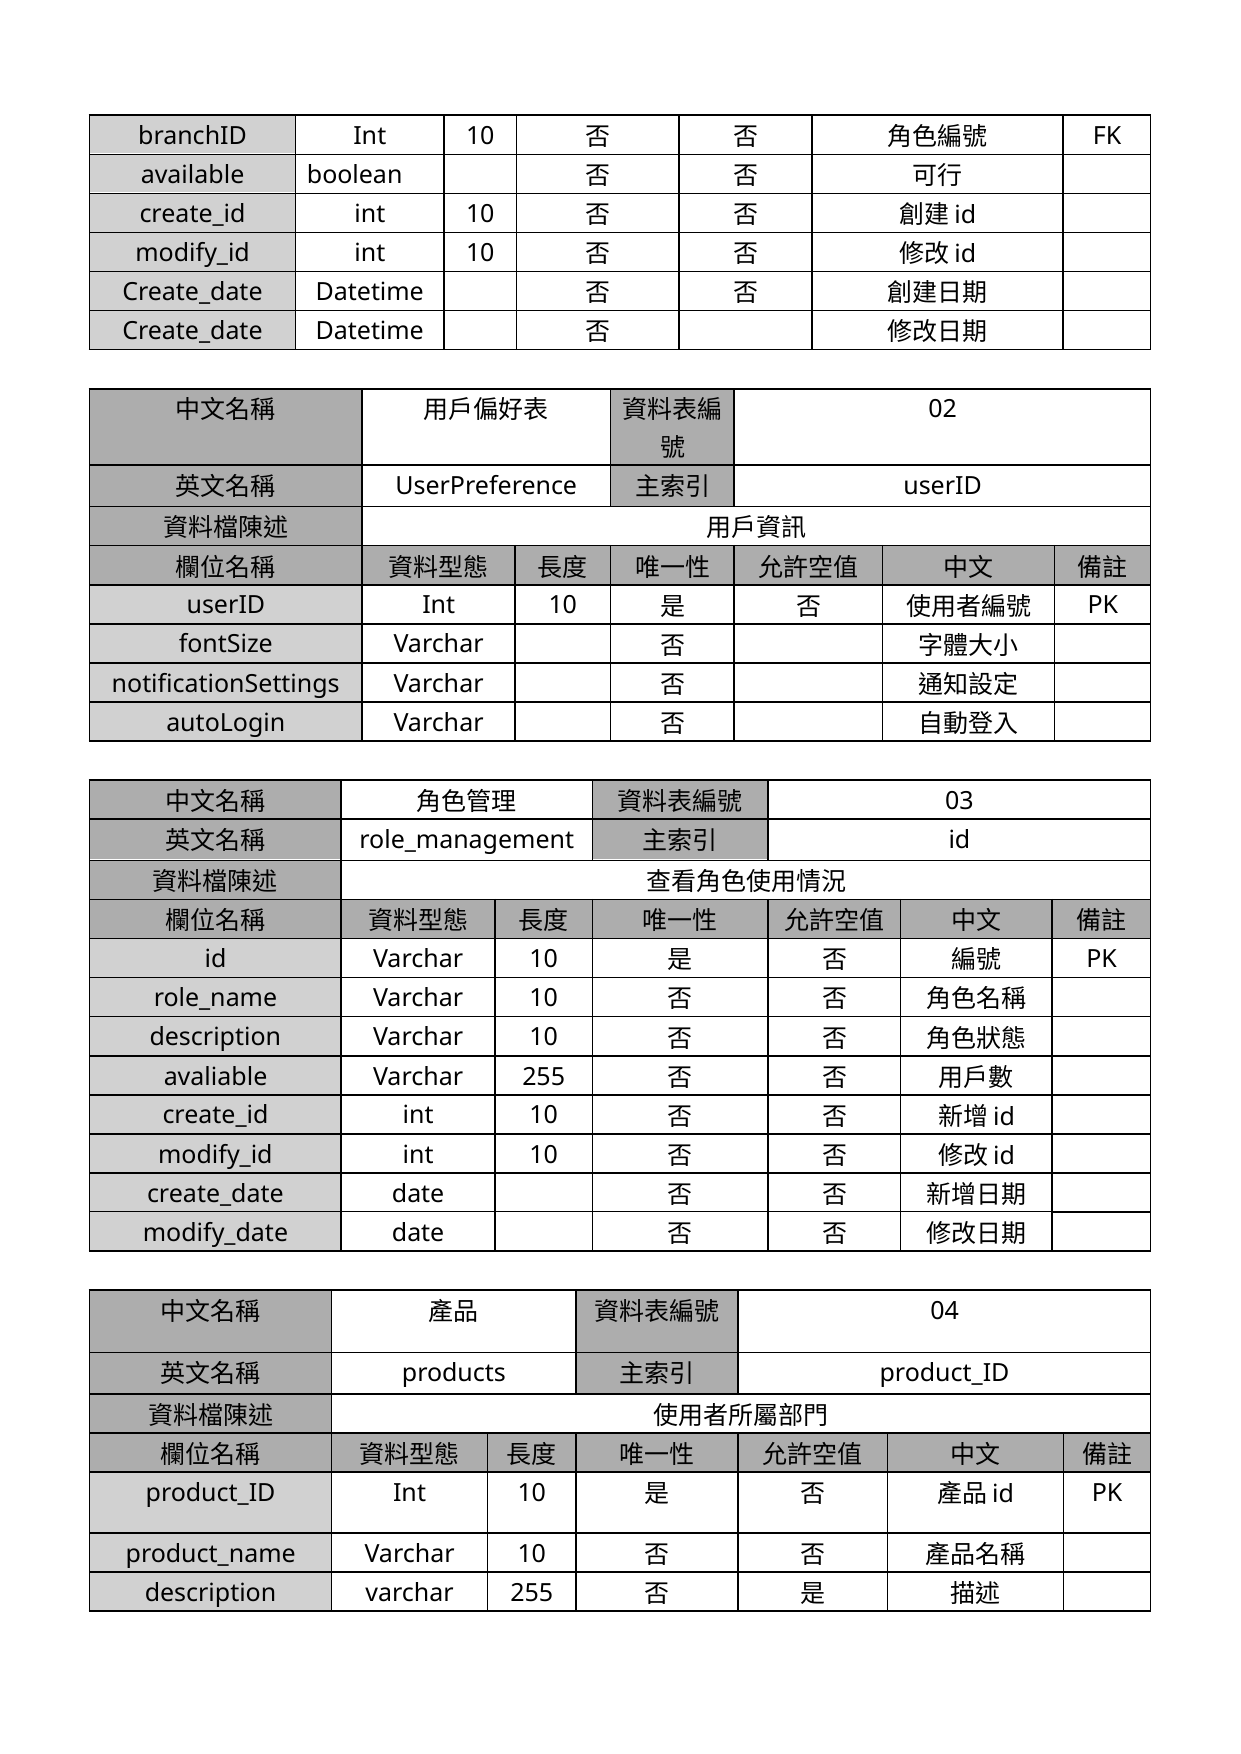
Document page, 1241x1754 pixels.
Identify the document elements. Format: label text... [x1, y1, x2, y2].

table_cell 10 [496, 939, 592, 977]
table_cell [1053, 1096, 1150, 1133]
table_header 用戶偏好表 [363, 390, 610, 464]
table_cell 長度 [496, 900, 592, 938]
table_cell [1053, 1017, 1150, 1055]
table_cell [1064, 1573, 1150, 1610]
table_cell 否 [769, 1017, 900, 1055]
table_cell 資料型態 [342, 900, 494, 938]
table_cell 欄位名稱 [90, 546, 361, 584]
table_cell 備註 [1053, 900, 1150, 938]
table_cell Varchar [363, 664, 514, 701]
table_cell 10 [496, 1096, 592, 1133]
table_cell 否 [611, 625, 733, 662]
table_cell [1053, 1135, 1150, 1172]
table_cell 否 [593, 1057, 767, 1094]
table_cell 10 [488, 1534, 575, 1571]
table_cell varchar [332, 1573, 487, 1610]
table_cell 長度 [516, 546, 610, 584]
table_header 03 [769, 781, 1150, 818]
table_cell description [90, 1017, 340, 1055]
table_cell [1055, 625, 1150, 662]
table_cell 自動登入 [883, 703, 1054, 740]
table_cell create_date [90, 1174, 340, 1211]
table_cell 否 [680, 233, 811, 271]
table_cell [1064, 311, 1150, 349]
table_cell 新增日期 [901, 1174, 1051, 1211]
table_cell 新增id [901, 1096, 1051, 1133]
table_cell 主索引 [593, 820, 767, 859]
table_header 角色管理 [342, 781, 592, 818]
table_cell [496, 1212, 592, 1250]
table_cell Varchar [342, 978, 494, 1016]
table_cell 否 [735, 586, 882, 623]
table_cell 備註 [1055, 546, 1150, 584]
table_cell 資料型態 [363, 546, 514, 584]
table_cell 通知設定 [883, 664, 1054, 701]
table_cell 否 [593, 1212, 767, 1250]
table_cell 否 [769, 1057, 900, 1094]
table_cell [680, 311, 811, 349]
table_cell 否 [769, 939, 900, 977]
table_cell [735, 625, 882, 662]
table_cell 創建id [813, 194, 1062, 232]
table_cell product_ID [90, 1473, 331, 1532]
table_cell 中文 [883, 546, 1054, 584]
table_cell 允許空值 [769, 900, 900, 938]
table_cell 否 [517, 194, 678, 232]
table_cell fontSize [90, 625, 361, 662]
table_cell [1055, 703, 1150, 740]
table_cell 否 [739, 1534, 887, 1571]
table_cell 10 [445, 194, 516, 232]
table_cell 10 [496, 1017, 592, 1055]
table_cell 否 [593, 978, 767, 1016]
table_cell 修改id [901, 1135, 1051, 1172]
table_cell 否 [611, 664, 733, 701]
table_cell Create_date [90, 311, 295, 349]
table_cell modify_date [90, 1212, 340, 1250]
table_cell 產品id [888, 1473, 1063, 1532]
table_cell 否 [680, 155, 811, 192]
table_cell Create_date [90, 272, 295, 310]
table_cell modify_id [90, 1135, 340, 1172]
table_cell Varchar [342, 1017, 494, 1055]
table_cell 角色編號 [813, 116, 1062, 153]
table_cell Varchar [363, 625, 514, 662]
table_cell description [90, 1573, 331, 1610]
table_cell [516, 703, 610, 740]
table_cell 查看角色使用情況 [342, 861, 1150, 899]
table_cell 主索引 [577, 1353, 737, 1393]
table_cell date [342, 1174, 494, 1211]
table_cell int [342, 1135, 494, 1172]
table_cell 否 [577, 1534, 737, 1571]
table_cell 欄位名稱 [90, 1434, 331, 1471]
table_cell 是 [593, 939, 767, 977]
table_cell 角色狀態 [901, 1017, 1051, 1055]
table_cell [1064, 233, 1150, 271]
table_cell id [769, 820, 1150, 859]
table_cell 用戶資訊 [363, 507, 1150, 545]
table_cell [735, 664, 882, 701]
table_header 資料表編號 [577, 1291, 737, 1352]
table_cell 修改日期 [901, 1212, 1051, 1250]
table_cell PK [1055, 586, 1150, 623]
table_header 中文名稱 [90, 390, 361, 464]
table_cell 用戶數 [901, 1057, 1051, 1094]
table_cell 否 [517, 116, 678, 153]
table_cell id [90, 939, 340, 977]
table_cell 使用者編號 [883, 586, 1054, 623]
table_cell 修改日期 [813, 311, 1062, 349]
table_header 資料表編號 [611, 390, 733, 464]
table_cell PK [1053, 939, 1150, 977]
table_cell int [296, 233, 443, 271]
table_cell 否 [517, 311, 678, 349]
table_cell [1053, 1057, 1150, 1094]
table_header 產品 [332, 1291, 575, 1352]
table_cell 唯一性 [611, 546, 733, 584]
table_cell Varchar [363, 703, 514, 740]
table_cell 修改id [813, 233, 1062, 271]
table_cell 描述 [888, 1573, 1063, 1610]
table_cell [445, 155, 516, 192]
table_cell 否 [593, 1135, 767, 1172]
table_cell Int [332, 1473, 487, 1532]
table_cell 欄位名稱 [90, 900, 340, 938]
table_cell 備註 [1064, 1434, 1150, 1471]
table_cell 255 [496, 1057, 592, 1094]
table_cell 中文 [888, 1434, 1063, 1471]
table_cell 資料檔陳述 [90, 861, 340, 899]
table_cell 唯一性 [593, 900, 767, 938]
table_cell branchID [90, 116, 295, 153]
table_cell autoLogin [90, 703, 361, 740]
table_cell 否 [680, 272, 811, 310]
table_cell [1053, 1174, 1150, 1211]
table_cell create_id [90, 194, 295, 232]
table_cell 否 [593, 1017, 767, 1055]
table_cell Datetime [296, 311, 443, 349]
table_cell [1064, 155, 1150, 192]
table_cell 允許空值 [739, 1434, 887, 1471]
table_header 02 [735, 390, 1150, 464]
table_cell Int [363, 586, 514, 623]
table_cell [1053, 978, 1150, 1016]
table_cell 10 [488, 1473, 575, 1532]
table_cell Varchar [342, 939, 494, 977]
table_cell 否 [517, 272, 678, 310]
table_cell 10 [445, 233, 516, 271]
table_cell avaliable [90, 1057, 340, 1094]
table_cell 資料檔陳述 [90, 507, 361, 545]
table_cell product_ID [739, 1353, 1150, 1393]
table_cell Datetime [296, 272, 443, 310]
table_cell 角色名稱 [901, 978, 1051, 1016]
table_cell 否 [577, 1573, 737, 1610]
table_cell 否 [517, 233, 678, 271]
table_header 資料表編號 [593, 781, 767, 818]
table_cell boolean [296, 155, 443, 192]
table_cell [516, 664, 610, 701]
table_header 04 [739, 1291, 1150, 1352]
table_cell role_name [90, 978, 340, 1016]
table_cell 10 [496, 978, 592, 1016]
table_cell 是 [739, 1573, 887, 1610]
table_cell 字體大小 [883, 625, 1054, 662]
table_cell [445, 311, 516, 349]
table_cell 中文 [901, 900, 1051, 938]
table_cell 否 [739, 1473, 887, 1532]
table_cell 編號 [901, 939, 1051, 977]
table_cell 資料型態 [332, 1434, 487, 1471]
table_cell userID [735, 466, 1150, 506]
table_cell 否 [593, 1174, 767, 1211]
table_cell 允許空值 [735, 546, 882, 584]
table_cell Int [296, 116, 443, 153]
table_cell Varchar [332, 1534, 487, 1571]
table_cell 否 [593, 1096, 767, 1133]
table_cell modify_id [90, 233, 295, 271]
table_cell 是 [611, 586, 733, 623]
table_cell date [342, 1212, 494, 1250]
table_cell 英文名稱 [90, 1353, 331, 1393]
table_cell 英文名稱 [90, 466, 361, 506]
table_cell Varchar [342, 1057, 494, 1094]
table_cell 可行 [813, 155, 1062, 192]
table_cell 255 [488, 1573, 575, 1610]
table_cell [1055, 664, 1150, 701]
table_cell int [296, 194, 443, 232]
table_cell 否 [769, 1174, 900, 1211]
table_cell userID [90, 586, 361, 623]
table_cell 否 [517, 155, 678, 192]
table_cell UserPreference [363, 466, 610, 506]
table_cell [1064, 1534, 1150, 1571]
table_cell [1053, 1213, 1150, 1250]
table_cell product_name [90, 1534, 331, 1571]
table_cell 產品名稱 [888, 1534, 1063, 1571]
table_cell available [90, 155, 295, 192]
table_cell 使用者所屬部門 [332, 1395, 1150, 1432]
table_cell 否 [769, 1135, 900, 1172]
table_cell 創建日期 [813, 272, 1062, 310]
table_cell [1064, 194, 1150, 232]
table_cell 唯一性 [577, 1434, 737, 1471]
table_cell FK [1064, 116, 1150, 153]
table_cell [735, 703, 882, 740]
table_cell 長度 [488, 1434, 575, 1471]
table_cell int [342, 1096, 494, 1133]
table_cell 否 [611, 703, 733, 740]
table_cell [496, 1174, 592, 1211]
table_cell 否 [680, 194, 811, 232]
table_cell create_id [90, 1096, 340, 1133]
table_header 中文名稱 [90, 1291, 331, 1352]
table_cell 10 [445, 116, 516, 153]
table_cell 英文名稱 [90, 820, 340, 859]
table_cell 資料檔陳述 [90, 1395, 331, 1432]
table_cell 否 [769, 978, 900, 1016]
table_cell notificationSettings [90, 664, 361, 701]
table_cell 10 [496, 1135, 592, 1172]
table_cell role_management [342, 820, 592, 859]
table_cell 是 [577, 1473, 737, 1532]
table_cell [516, 625, 610, 662]
table_header 中文名稱 [90, 781, 340, 818]
table_cell 主索引 [611, 466, 733, 506]
table_cell [1064, 272, 1150, 310]
table_cell 否 [769, 1096, 900, 1133]
table_cell products [332, 1353, 575, 1393]
table_cell [445, 272, 516, 310]
table_cell 10 [516, 586, 610, 623]
table_cell 否 [769, 1212, 900, 1250]
table_cell 否 [680, 116, 811, 153]
table_cell PK [1064, 1473, 1150, 1532]
